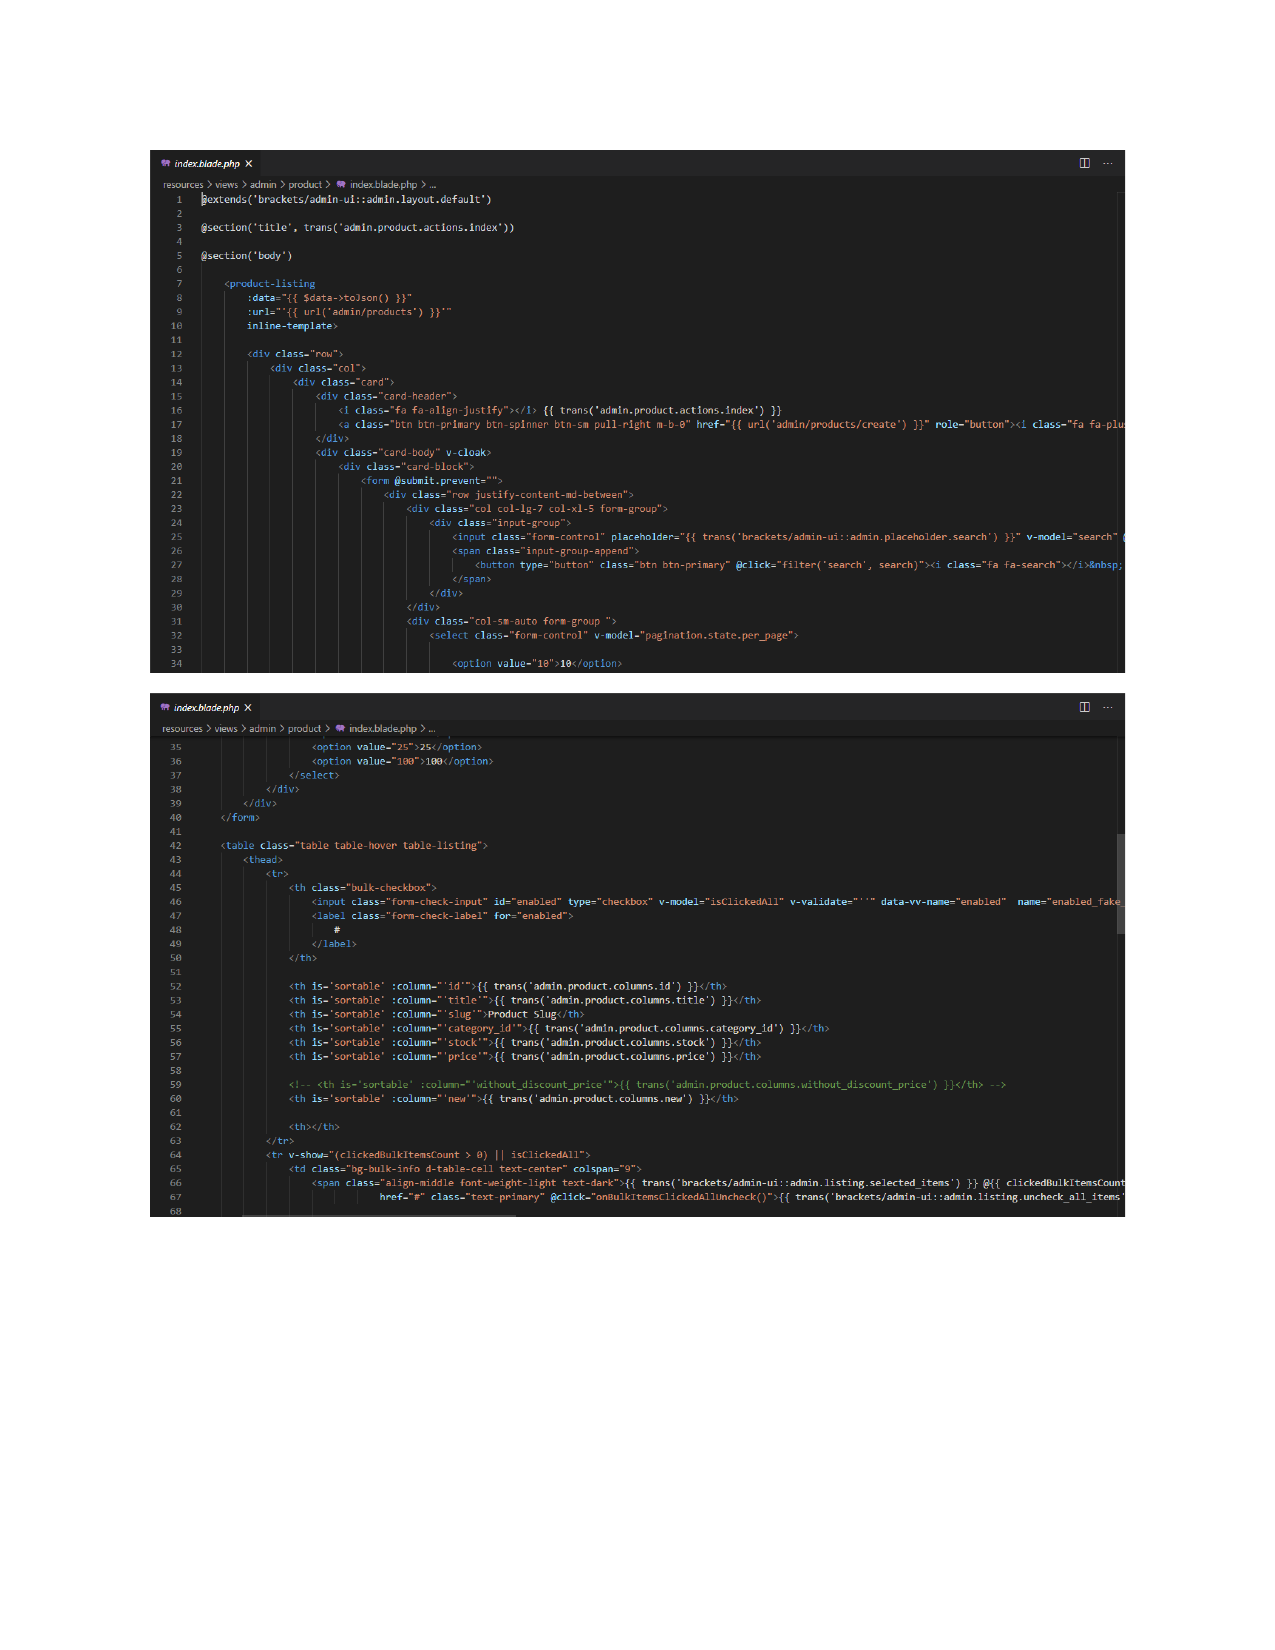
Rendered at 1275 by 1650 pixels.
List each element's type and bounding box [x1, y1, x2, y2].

picture [150, 150, 1125, 673]
picture [150, 693, 1125, 1217]
